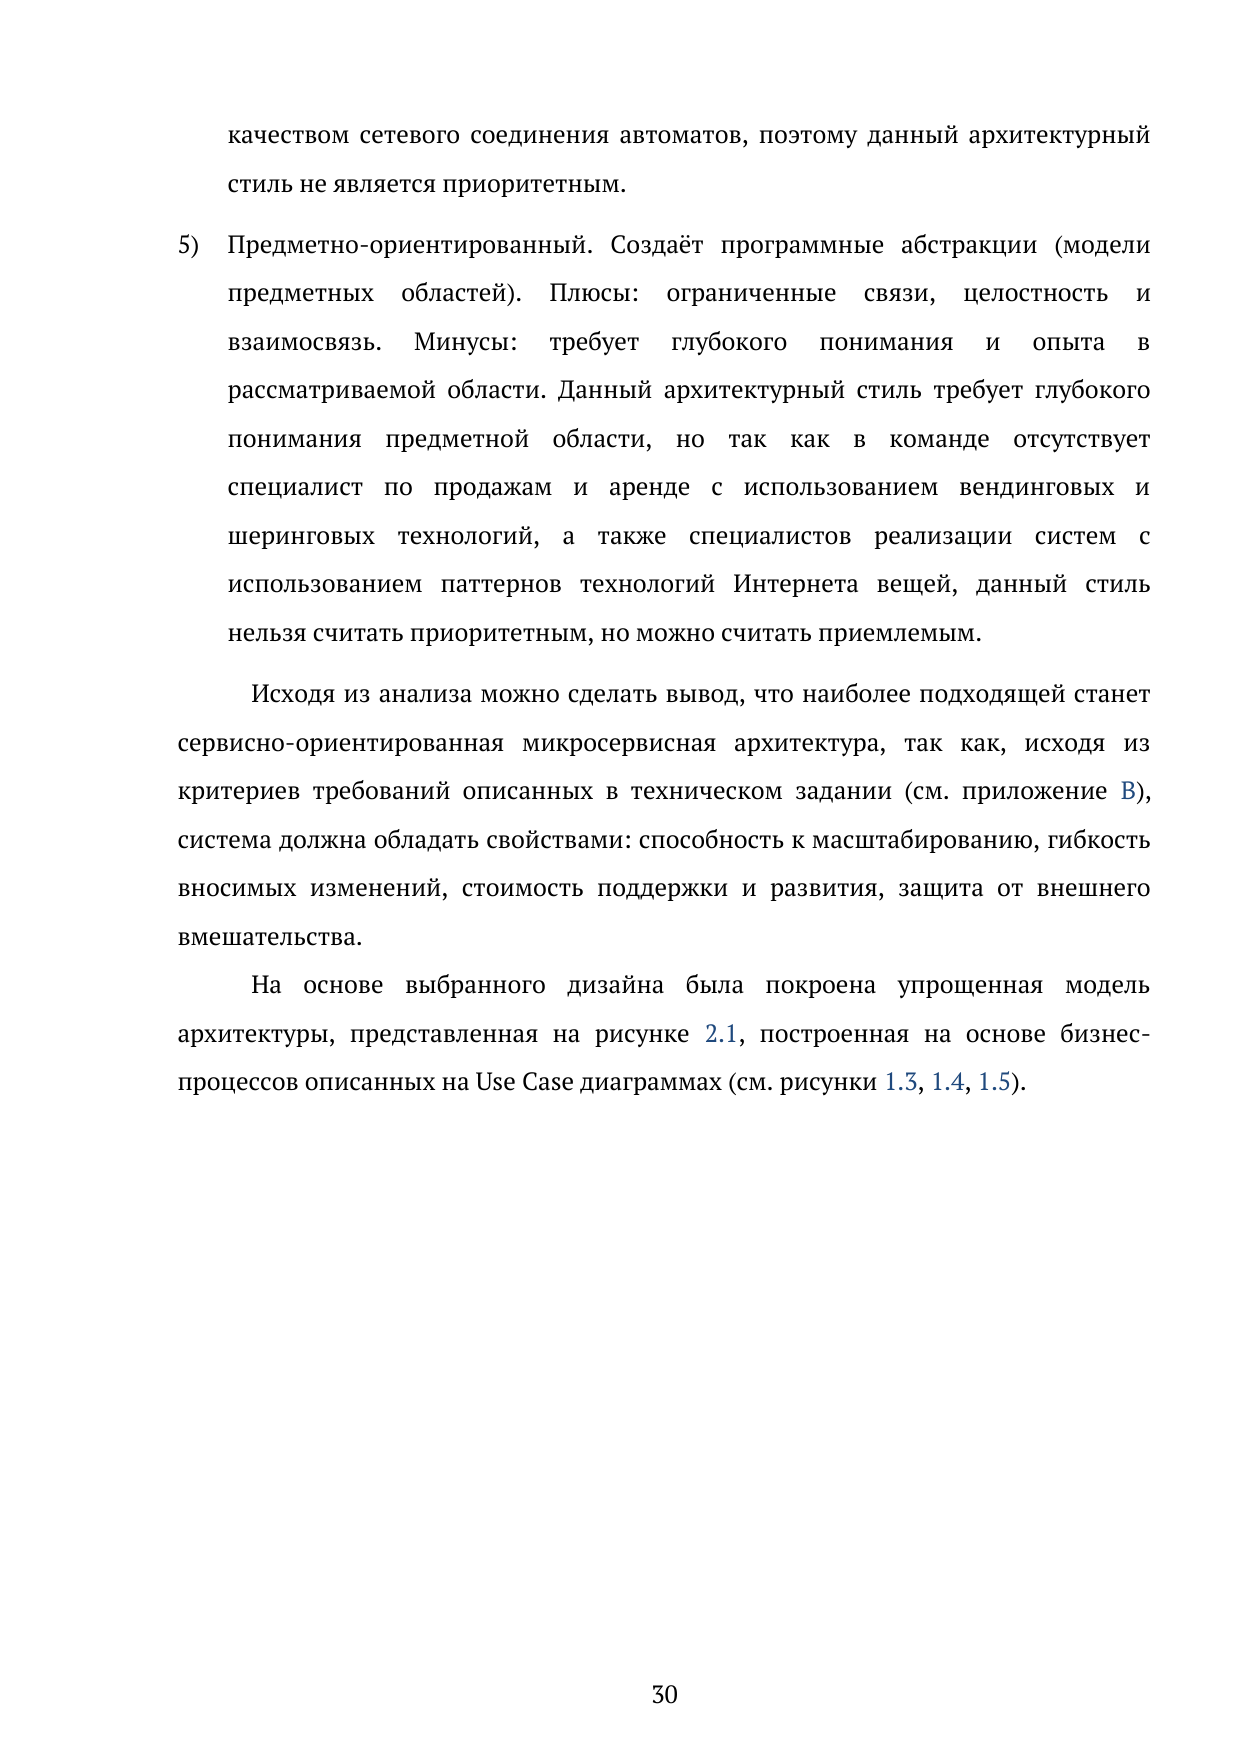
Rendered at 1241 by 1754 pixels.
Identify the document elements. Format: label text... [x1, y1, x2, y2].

text На основе выбранного дизайна была покроена упрощенная модель архитектуры, представленная на рисунке 2.1, построенная на основе бизнес-процессов описанных на Use Case диаграммах (см. рисунки 1.3, 1.4, 1.5). [177, 968, 1152, 1098]
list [177, 118, 1152, 199]
text Исходя из анализа можно сделать вывод, что наиболее подходящей станет сервисно-ориентированная микросервисная архитектура, так как, исходя из критериев требований описанных в техническом задании (см. приложение В), система должна обладать свойствами: способность к масштабированию, гибкость вносимых изменений, стоимость поддержки и развития, защита от внешнего вмешательства. [177, 677, 1152, 952]
list Предметно-ориентированный. Создаёт программные абстракции (модели предметных областей). Плюсы: ограниченные связи, целостность и взаимосвязь. Минусы: требует глубокого понимания и опыта в рассматриваемой области. Данный архитектурный стиль требует глубокого понимания предметной области, но так как в команде отсутствует специалист по продажам и аренде с использованием вендинговых и шеринговых технологий, а также специалистов реализации систем с использованием паттернов технологий Интернета вещей, данный стиль нельзя считать приоритетным, но можно считать приемлемым. [177, 228, 1152, 648]
